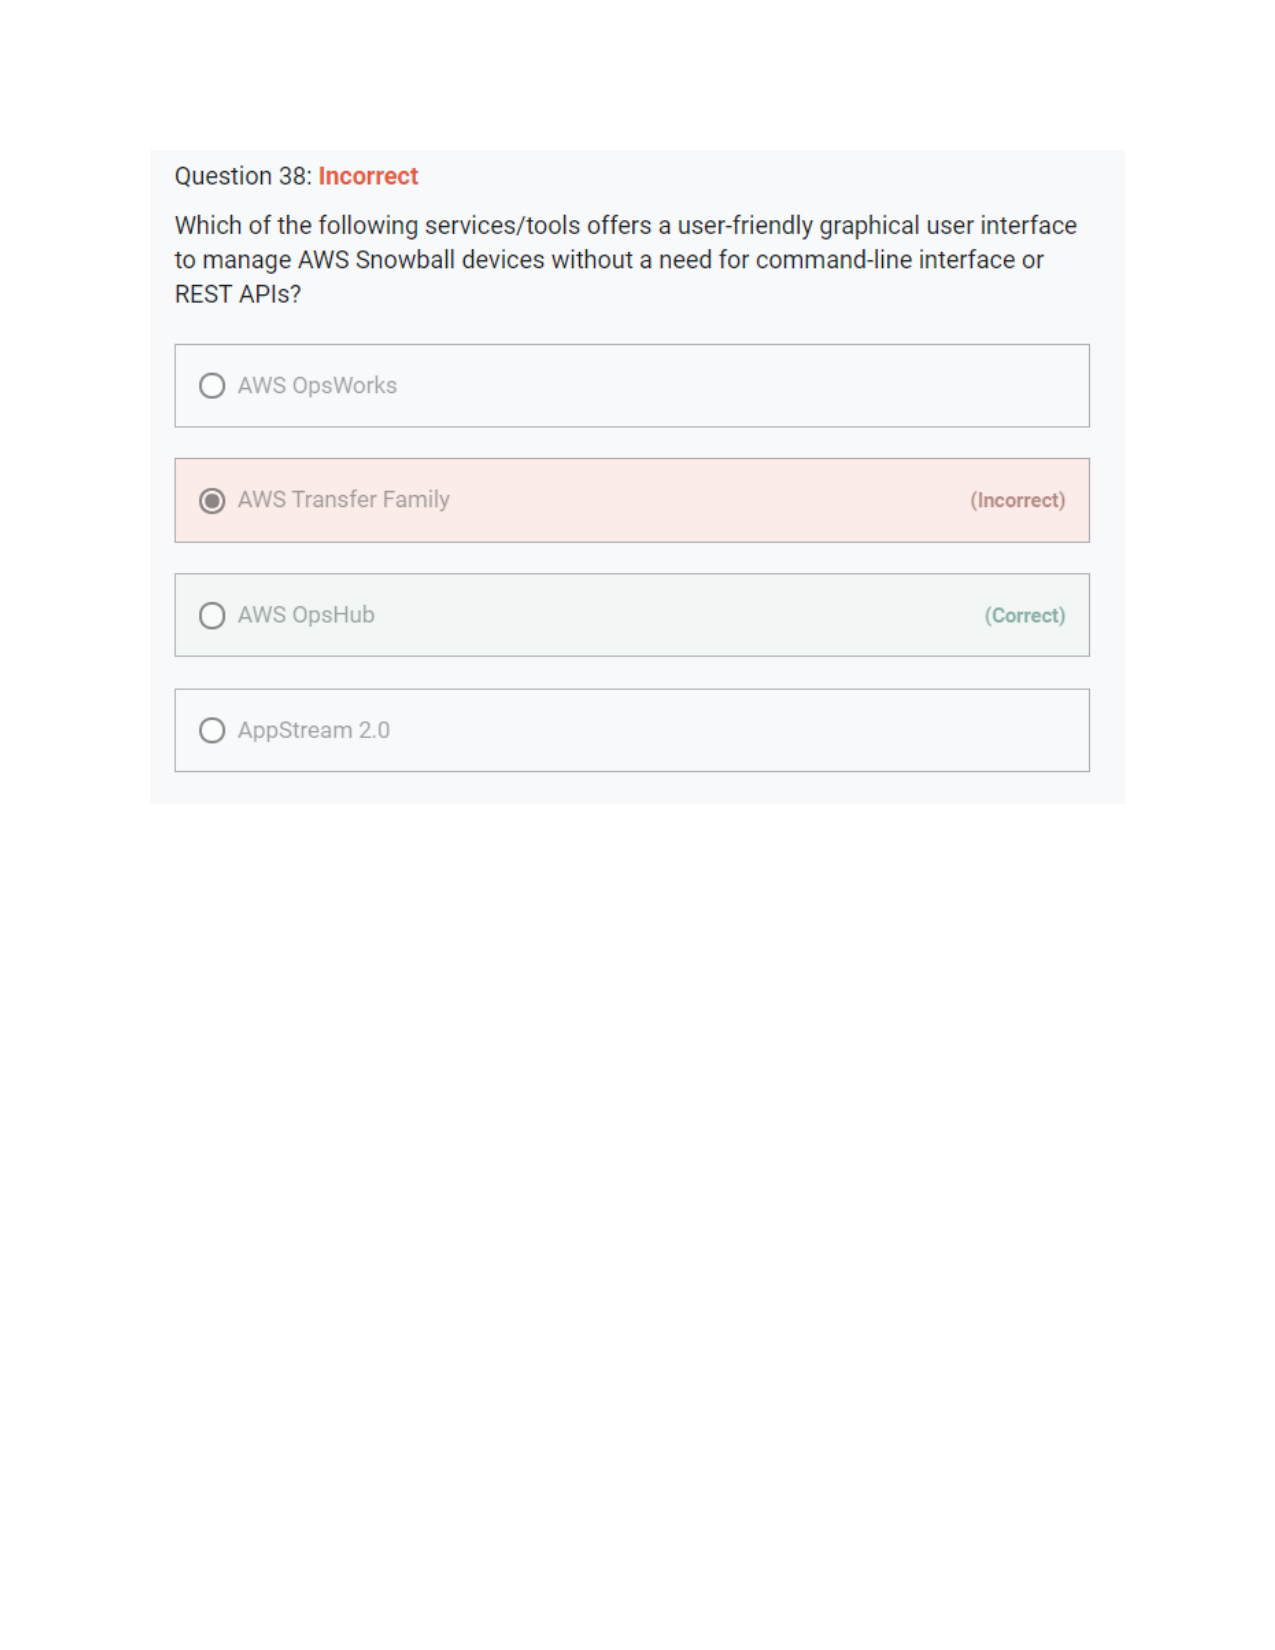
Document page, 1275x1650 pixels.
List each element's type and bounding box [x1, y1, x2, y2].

picture [150, 150, 1125, 804]
